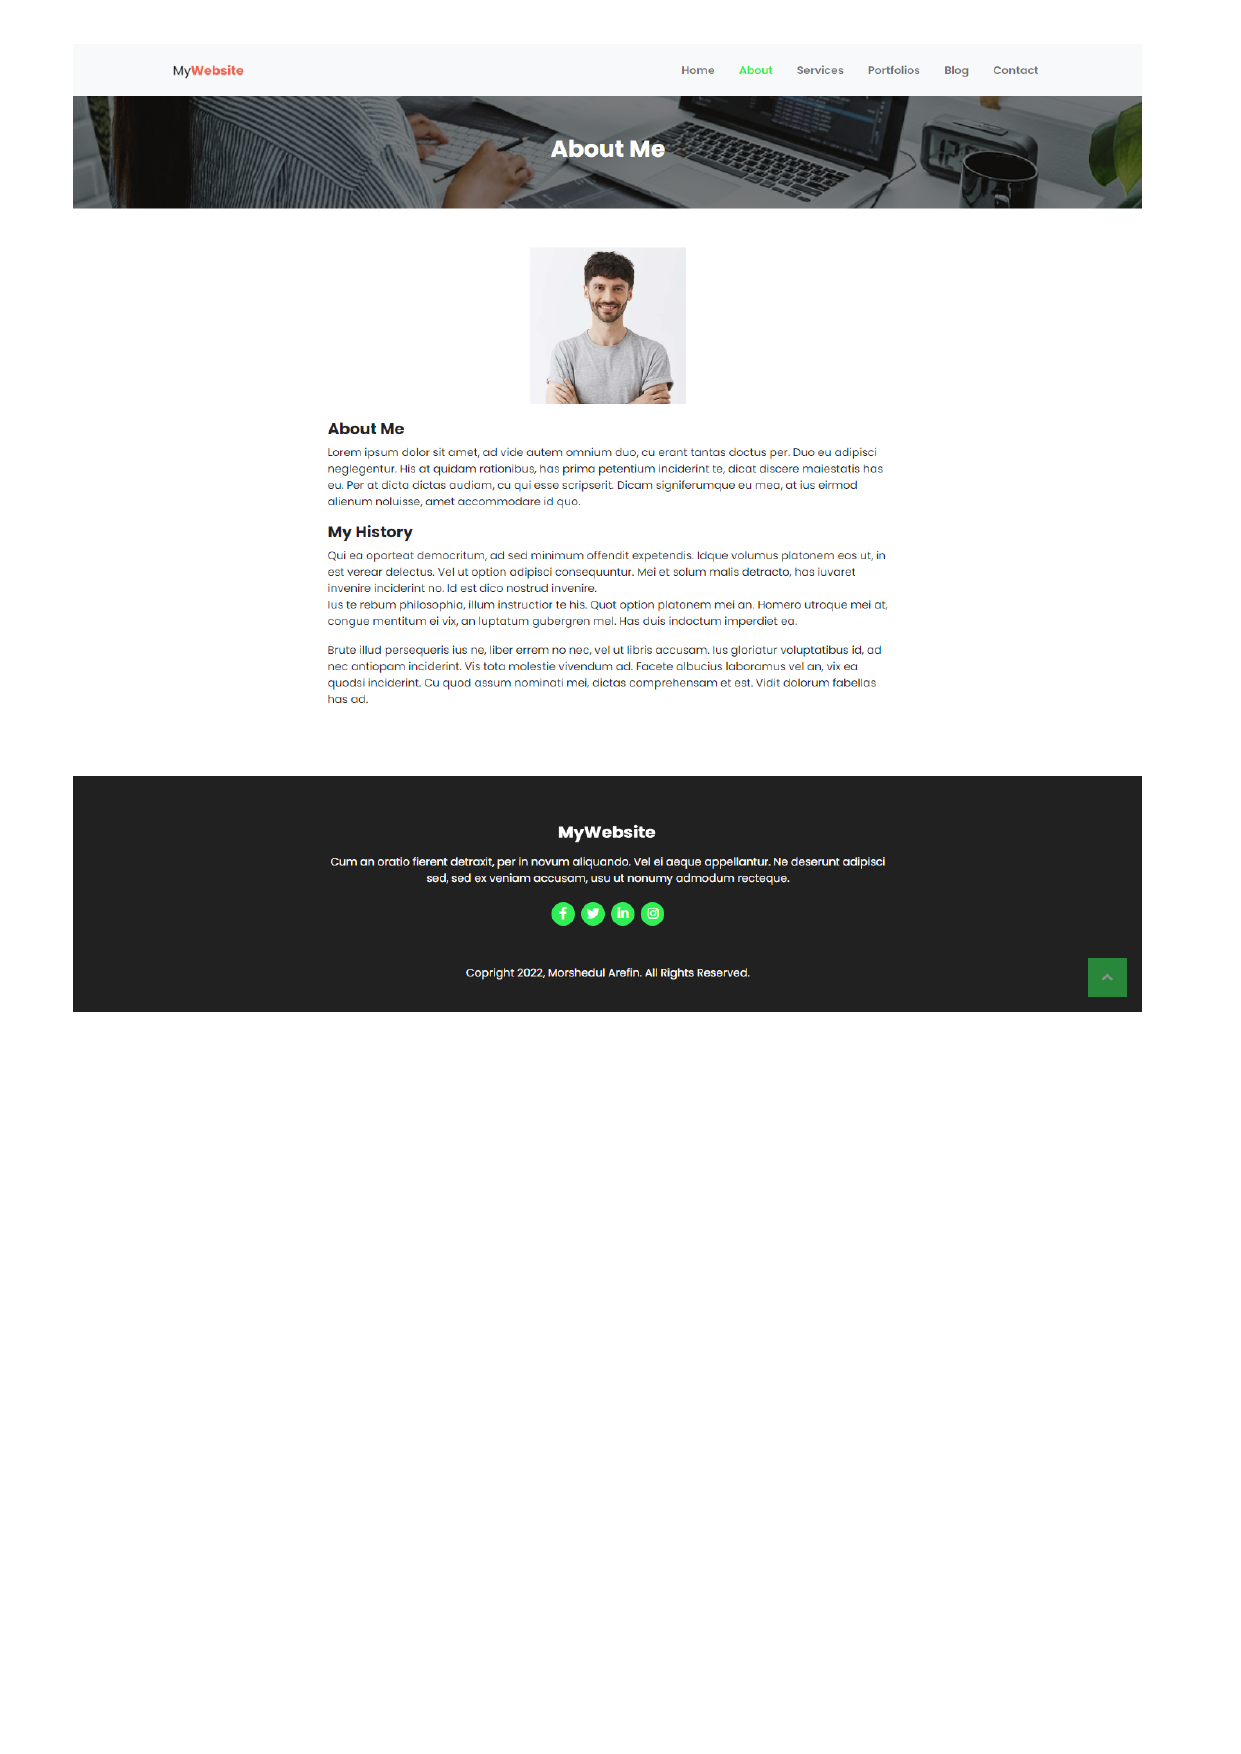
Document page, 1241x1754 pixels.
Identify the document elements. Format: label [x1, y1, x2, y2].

picture [73, 44, 1142, 1012]
